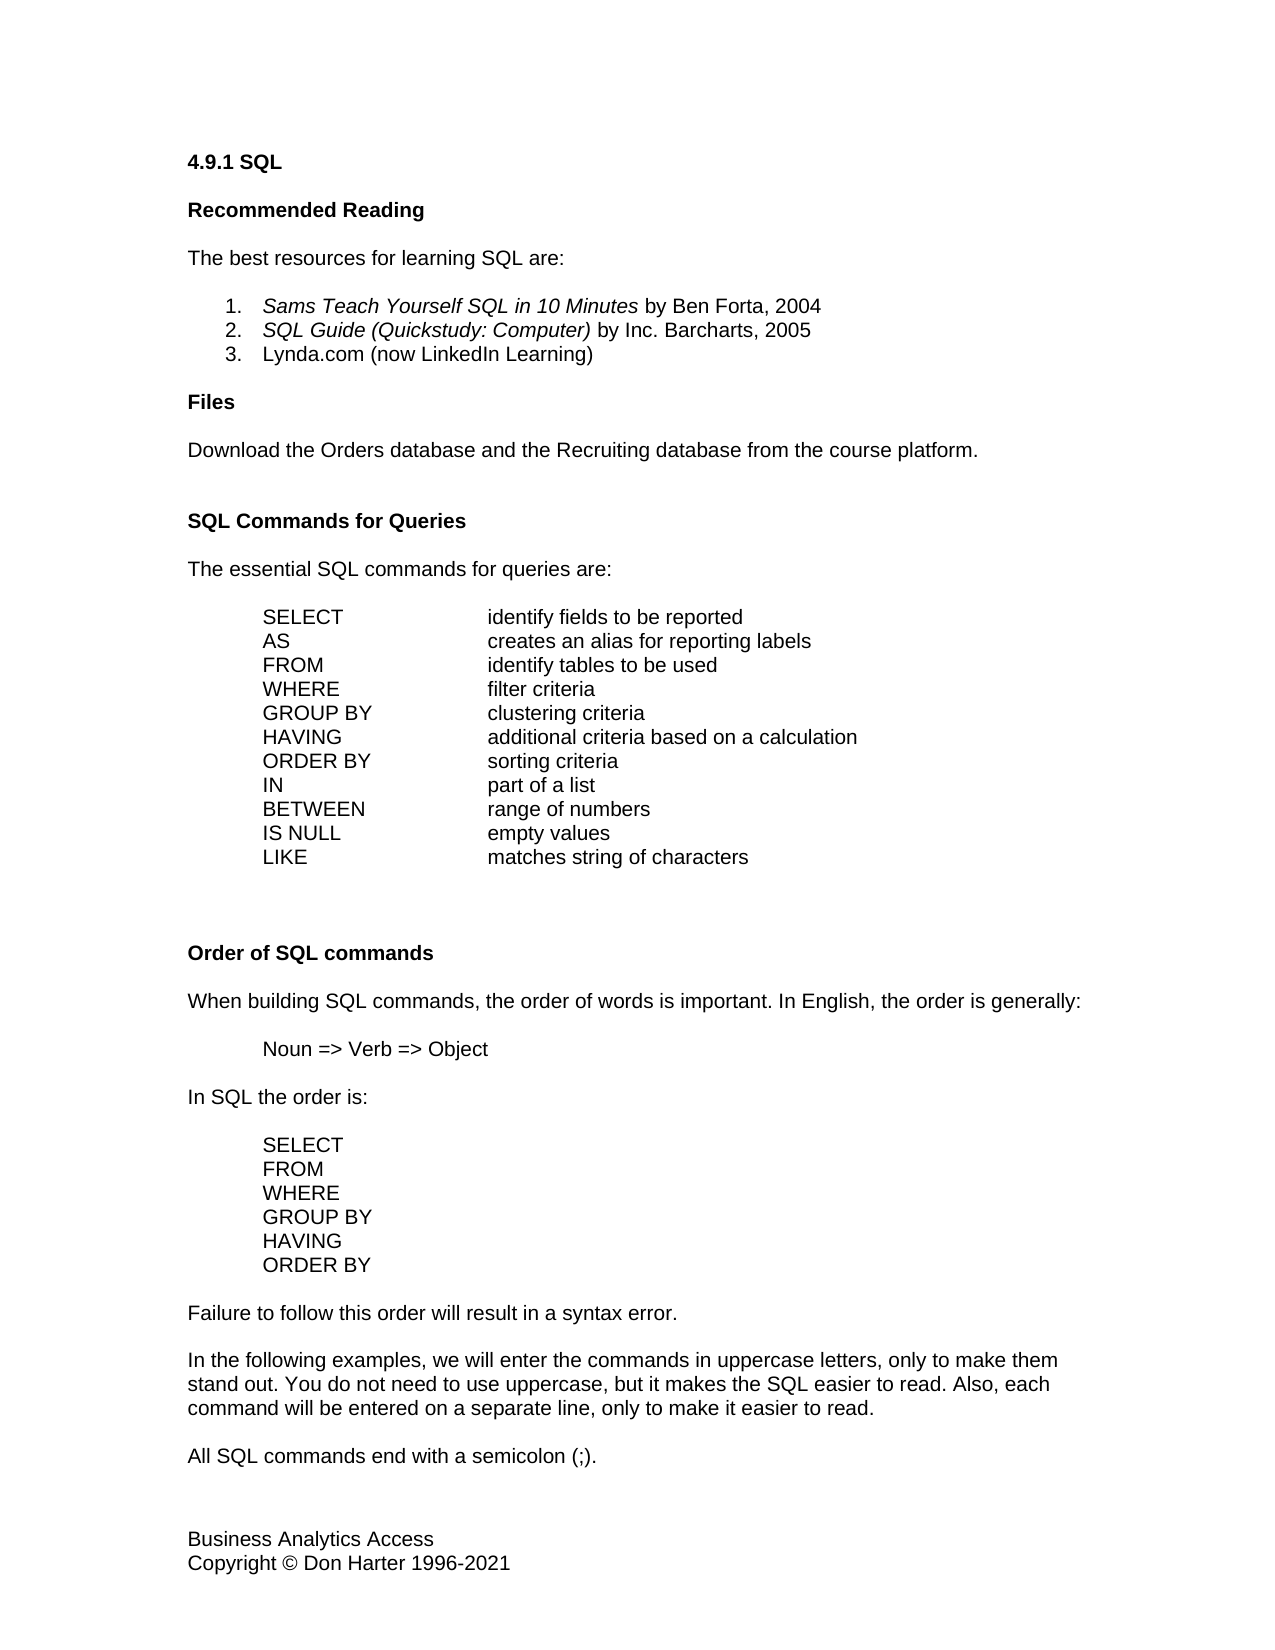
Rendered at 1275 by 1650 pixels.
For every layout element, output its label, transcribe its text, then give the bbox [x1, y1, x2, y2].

text IN part of a list [262, 773, 1087, 797]
list Lynda.com (now LinkedIn Learning) [225, 342, 1087, 366]
text In the following examples, we will enter the commands in uppercase letters, only to make them stand out. You do not need to use uppercase, but it makes the SQL easier to read. Also, each command will be entered on a separate line, only to make it easier to read. [187, 1348, 1087, 1420]
list SQL Guide (Quickstudy: Computer) by Inc. Barcharts, 2005 [225, 318, 1087, 342]
text SQL Commands for Queries [187, 509, 1087, 533]
text WHERE filter criteria [262, 677, 1087, 701]
text Noun => Verb => Object [187, 1037, 1087, 1061]
text Download the Orders database and the Recruiting database from the course platform. [187, 437, 1087, 461]
text Files [187, 389, 1087, 413]
text FROM [187, 1157, 1087, 1181]
text In SQL the order is: [187, 1085, 1087, 1109]
text GROUP BY [187, 1204, 1087, 1228]
text LIKE matches string of characters [262, 845, 1087, 869]
text FROM identify tables to be used [262, 653, 1087, 677]
text All SQL commands end with a semicolon (;). [187, 1444, 1087, 1468]
text ORDER BY sorting criteria [262, 749, 1087, 773]
text Failure to follow this order will result in a syntax error. [187, 1300, 1087, 1324]
text Order of SQL commands [187, 941, 1087, 965]
text ORDER BY [187, 1252, 1087, 1276]
text IS NULL empty values [262, 821, 1087, 845]
text SELECT [187, 1133, 1087, 1157]
text The essential SQL commands for queries are: [187, 557, 1087, 581]
text AS creates an alias for reporting labels [262, 629, 1087, 653]
text WHERE [187, 1181, 1087, 1204]
text HAVING [187, 1228, 1087, 1252]
text Recommended Reading [187, 198, 1087, 222]
text HAVING additional criteria based on a calculation [262, 725, 1087, 749]
text 4.9.1 SQL [187, 150, 1087, 174]
text SELECT identify fields to be reported [262, 605, 1087, 629]
text When building SQL commands, the order of words is important. In English, the order is generally: [187, 989, 1087, 1013]
text BETWEEN range of numbers [262, 797, 1087, 821]
text The best resources for learning SQL are: [187, 246, 1087, 270]
text GROUP BY clustering criteria [262, 701, 1087, 725]
list Sams Teach Yourself SQL in 10 Minutes by Ben Forta, 2004 [225, 294, 1087, 318]
